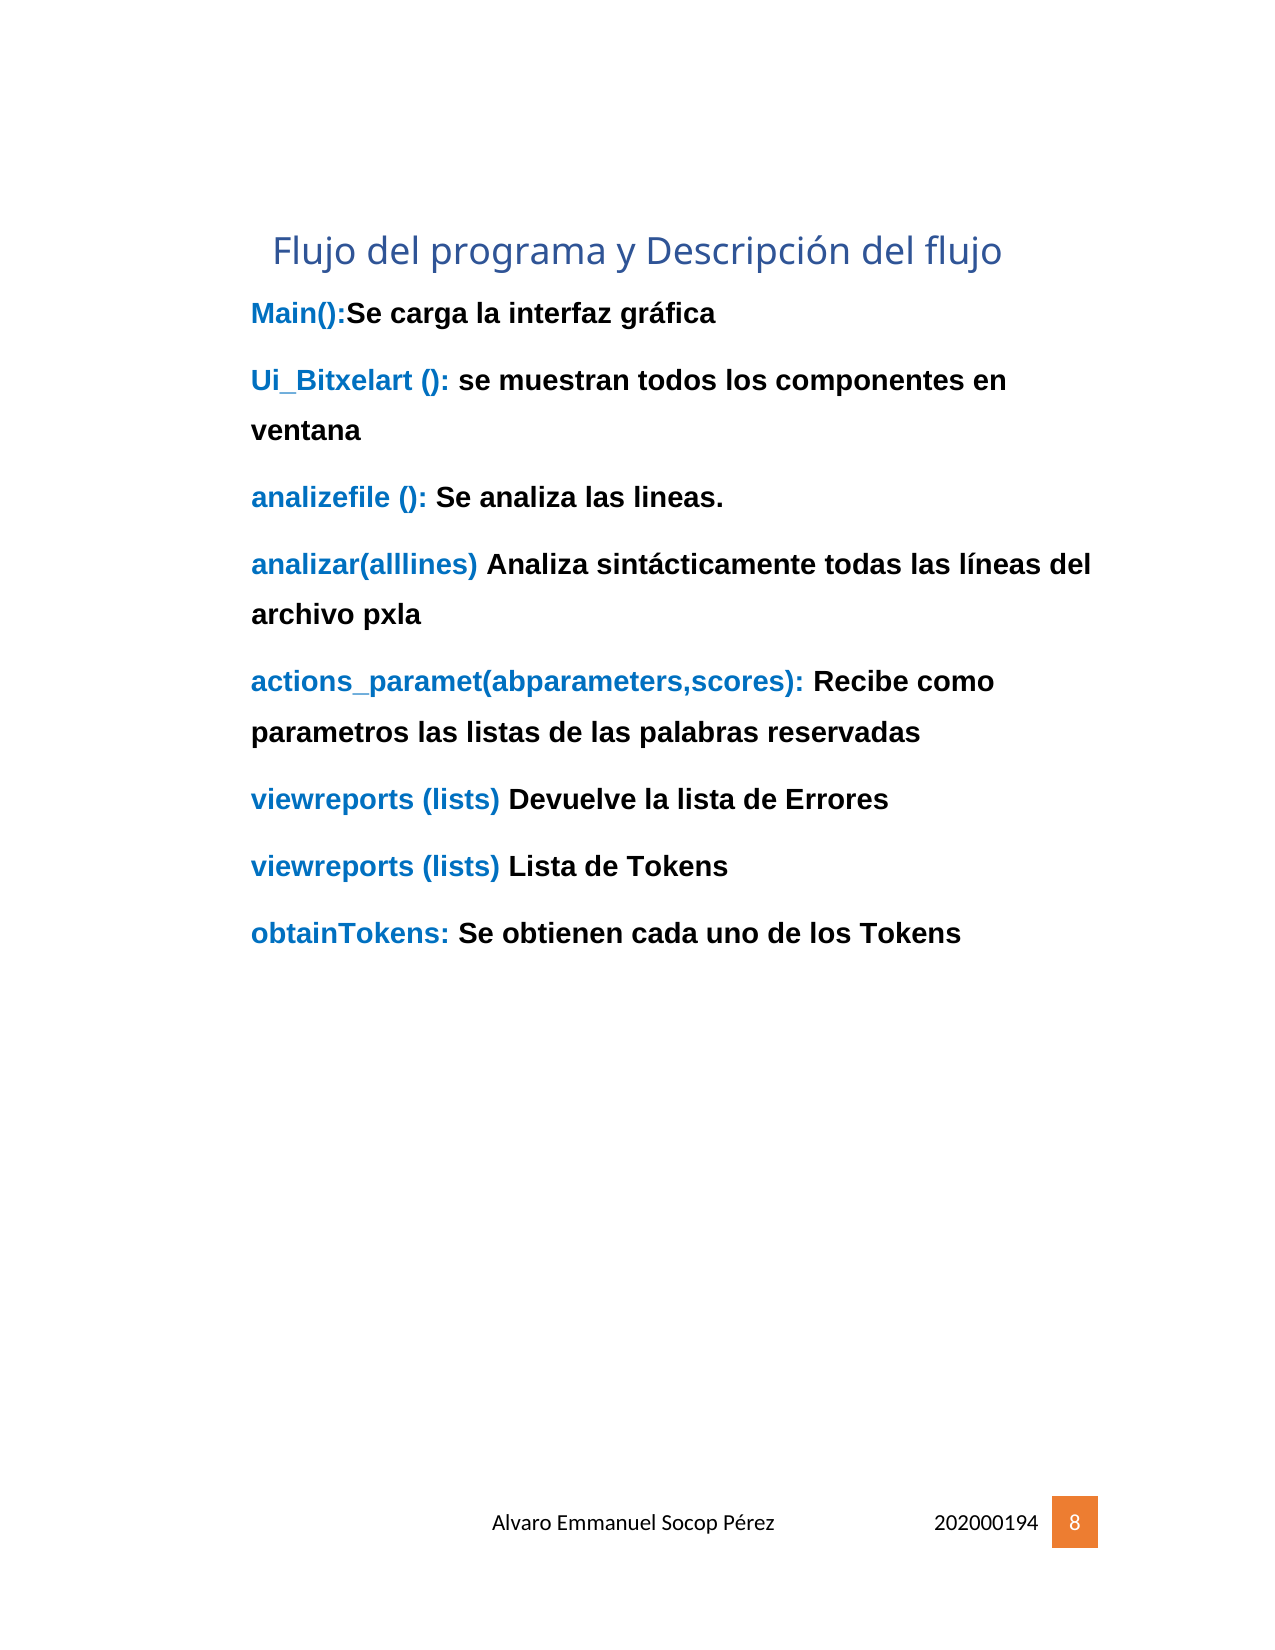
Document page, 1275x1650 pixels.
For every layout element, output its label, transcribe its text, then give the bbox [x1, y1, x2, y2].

text Ui_Bitxelart (): se muestran todos los componentes en ventana [251, 363, 1098, 447]
text analizefile (): Se analiza las lineas. [251, 480, 1098, 514]
text Main():Se carga la interfaz gráfica [251, 296, 1098, 329]
text obtainTokens: Se obtienen cada uno de los Tokens [251, 916, 1098, 949]
text viewreports (lists) Lista de Tokens [251, 849, 1098, 882]
text analizar(alllines) Analiza sintácticamente todas las líneas del archivo pxla [251, 547, 1098, 631]
text Flujo del programa y Descripción del flujo [177, 224, 1098, 275]
text actions_paramet(abparameters,scores): Recibe como parametros las listas de las palabras reservadas [251, 664, 1098, 748]
text viewreports (lists) Devuelve la lista de Errores [251, 782, 1098, 815]
